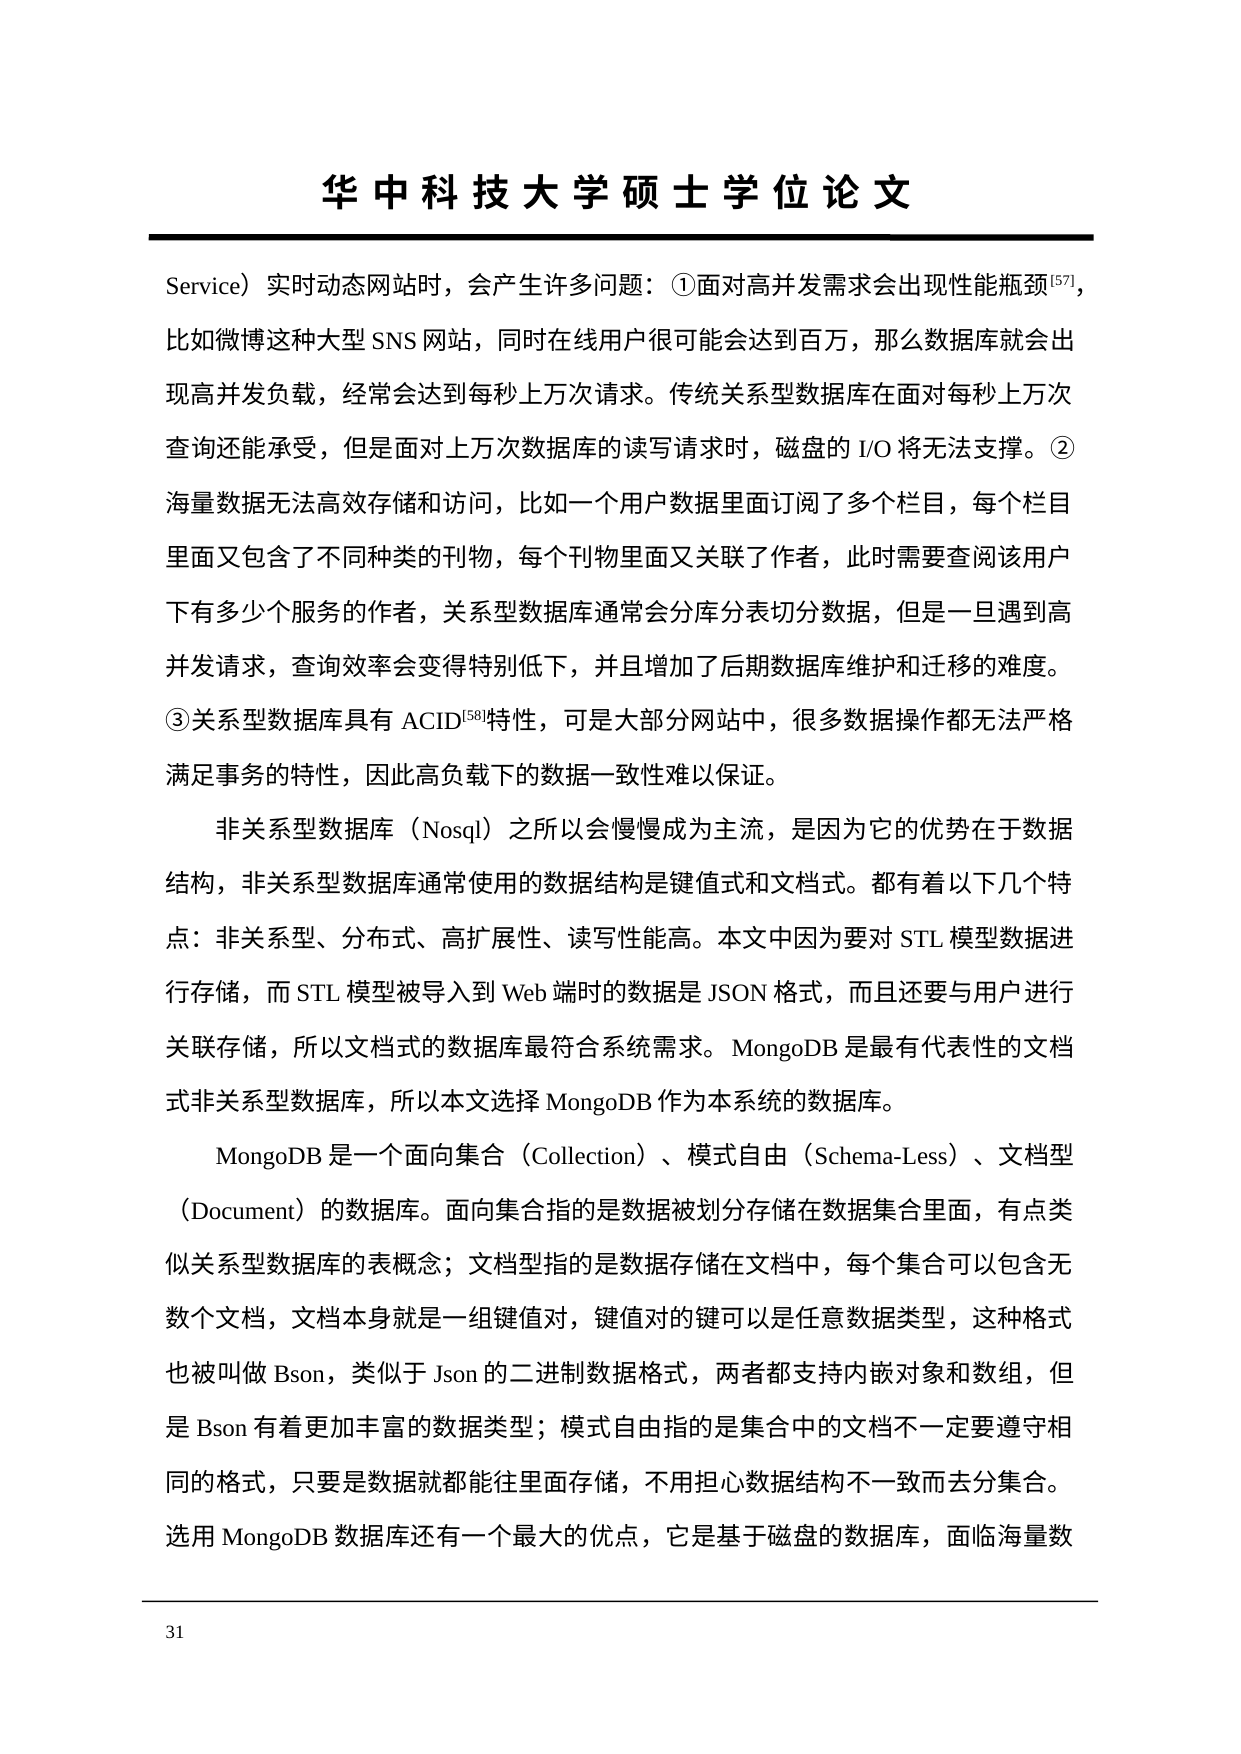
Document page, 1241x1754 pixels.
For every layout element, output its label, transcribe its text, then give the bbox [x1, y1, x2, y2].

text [165, 1136, 1075, 1553]
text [165, 266, 1075, 791]
text 非关系型数据库（Nosql）之所以会慢慢成为主流，是因为它的优势在于数据结构，非关系型数据库通常使用的数据结构是键值式和文档式。都有着以下几个特点：非关系型、分布式、高扩展性、读写性能高。本文中因为要对STL模型数据进行存储，而STL模型被导入到Web端时的数据是JSON格式，而且还要与用户进行关联存储，所以文档式的数据库最符合系统需求。MongoDB是最有代表性的文档式非关系型数据库，所以本文选择MongoDB作为本系统的数据库。 [165, 809, 1075, 1118]
